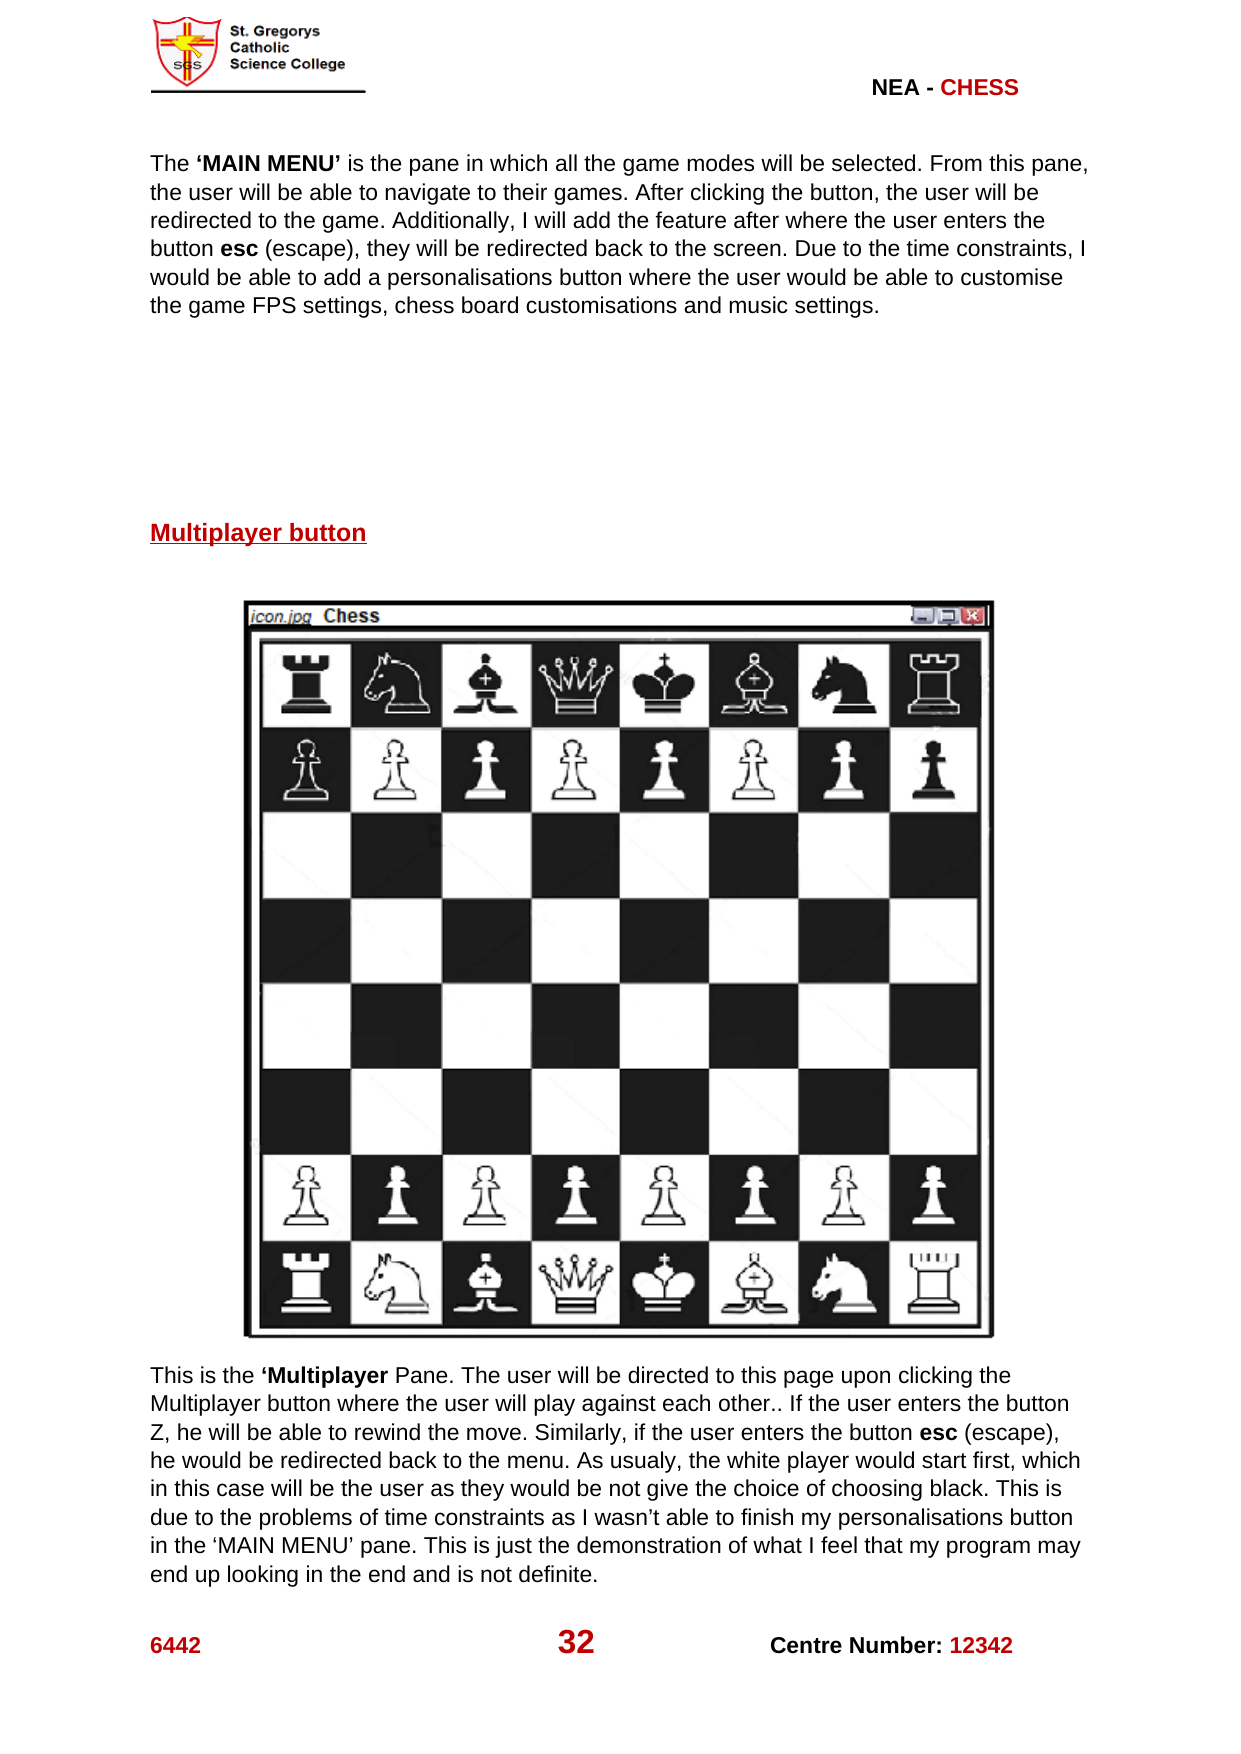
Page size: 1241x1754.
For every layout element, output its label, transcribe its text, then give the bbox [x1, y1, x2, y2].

text The ‘MAIN MENU’ is the pane in which all the game modes will be selected. From this pane, the user will be able to navigate to their games. After clicking the button, the user will be redirected to the game. Additionally, I will add the feature after where the user enters the button esc (escape), they will be redirected back to the screen. Due to the time constraints, I would be able to add a personalisations button where the user would be able to customise the game FPS settings, chess board customisations and music settings. [150, 150, 1090, 318]
text This is the ‘Multiplayer Pane. The user will be directed to this page upon clicking the Multiplayer button where the user will play against each other.. If the user enters the button Z, he will be able to rewind the move. Similarly, if the user enters the button esc (escape), he would be redirected back to the menu. As usualy, the white player would start first, which in this case will be the user as they would be not give the choice of choosing black. This is due to the problems of time constraints as I wasn’t able to finish my personalisations button in the ‘MAIN MENU’ pane. This is just the demonstration of what I feel that my program may end up looking in the end and is not definite. [150, 1362, 1090, 1587]
picture [151, 17, 369, 96]
subtitle Multiplayer button [150, 518, 1090, 546]
picture [242, 593, 999, 1343]
